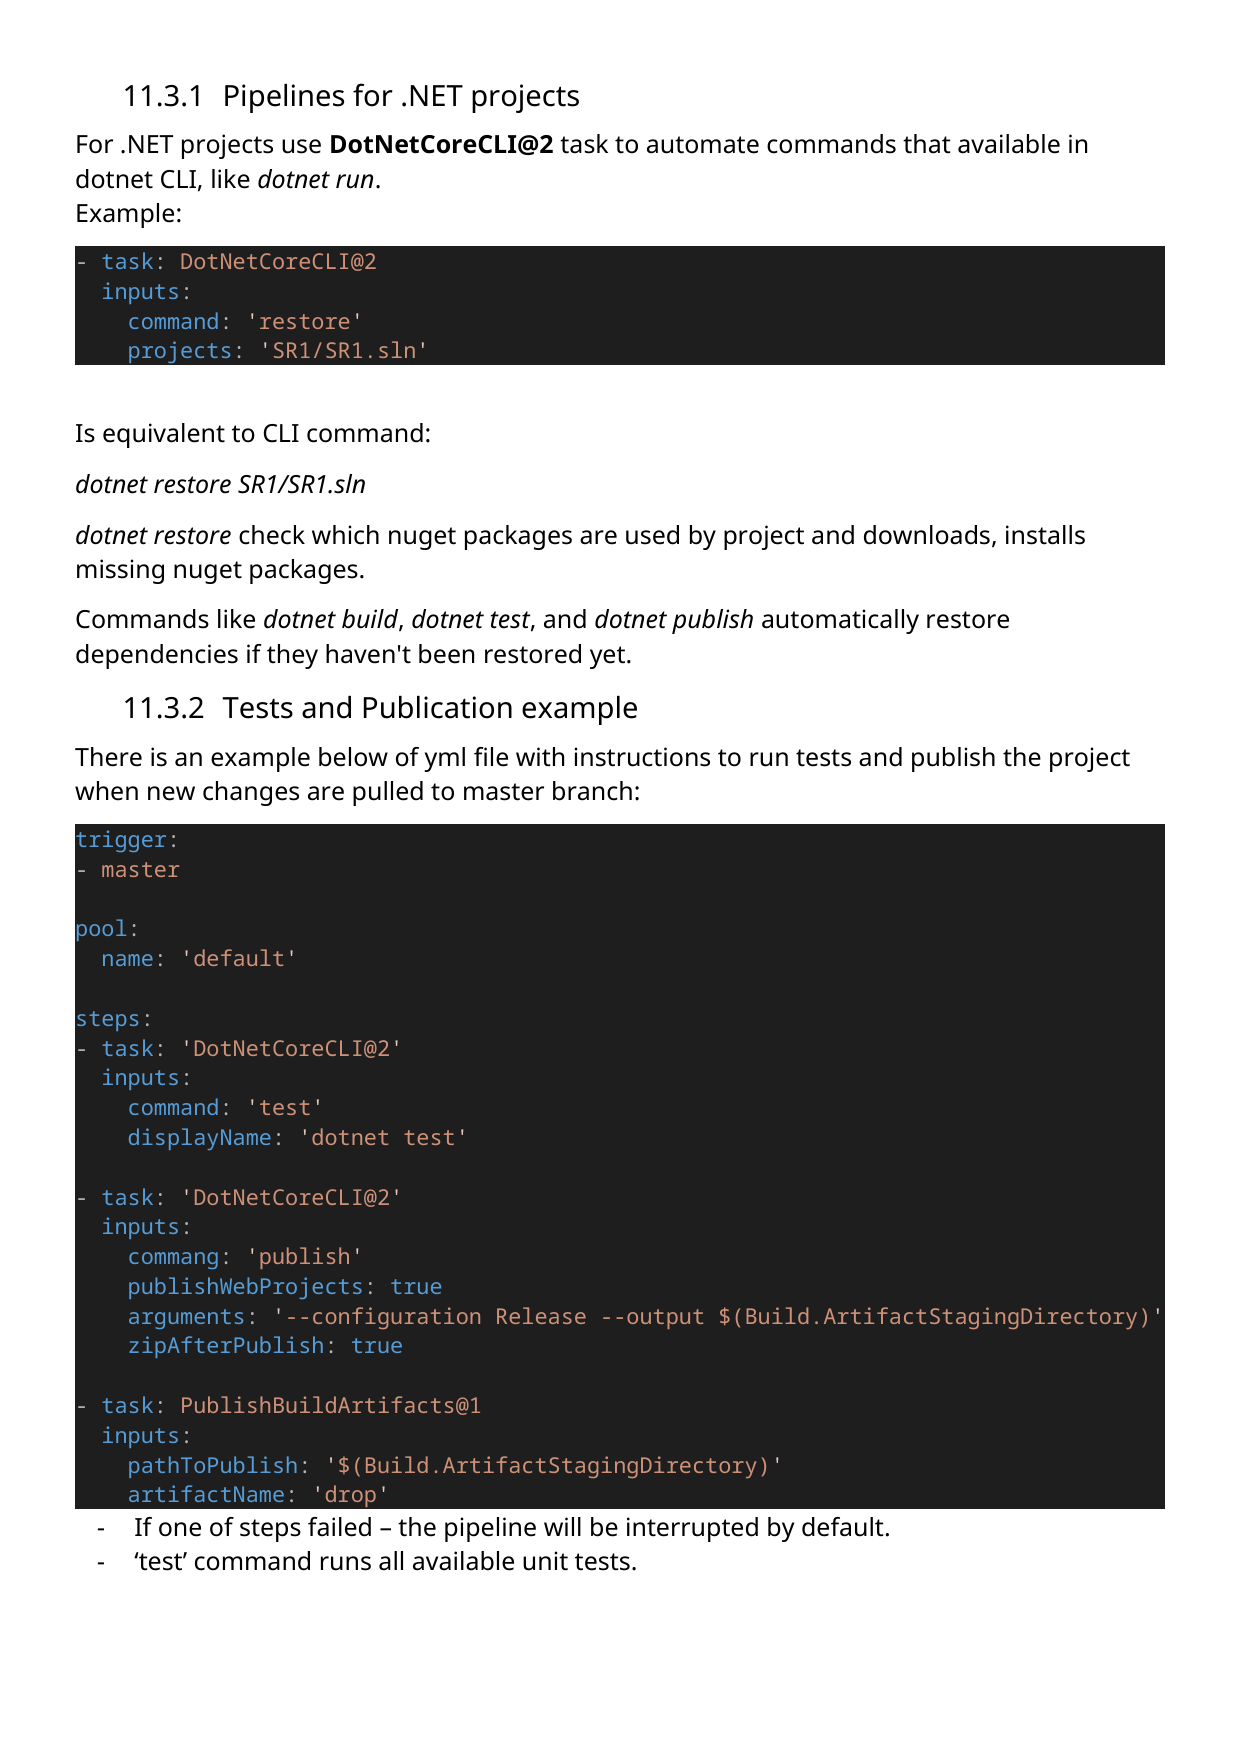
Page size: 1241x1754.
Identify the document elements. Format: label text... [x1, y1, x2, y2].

text publishWebProjects: true [75, 1271, 1165, 1301]
subtitle Pipelines for .NET projects [122, 75, 1165, 115]
text commang: 'publish' [75, 1241, 1165, 1271]
text projects: 'SR1/SR1.sln' [75, 335, 1165, 365]
text command: 'test' [75, 1092, 1165, 1122]
text - task: 'DotNetCoreCLI@2' [75, 1032, 1165, 1062]
text displayName: 'dotnet test' [75, 1122, 1165, 1152]
text - task: DotNetCoreCLI@2 [75, 246, 1165, 276]
text name: 'default' [75, 943, 1165, 973]
text Commands like dotnet build, dotnet test, and dotnet publish automatically restore dependencies if they haven't been restored yet. [75, 602, 1165, 670]
text steps: [75, 1003, 1165, 1032]
text - master [75, 854, 1165, 883]
text pathToPublish: '$(Build.ArtifactStagingDirectory)' [75, 1449, 1165, 1479]
list If one of steps failed – the pipeline will be interrupted by default. [97, 1509, 1165, 1543]
text For .NET projects use DotNetCoreCLI@2 task to automate commands that available in dotnet CLI, like dotnet run. Example: [75, 127, 1165, 229]
subtitle Tests and Publication example [122, 687, 1165, 727]
text dotnet restore check which nuget packages are used by project and downloads, installs missing nuget packages. [75, 517, 1165, 586]
text inputs: [75, 1062, 1165, 1092]
text artifactName: 'drop' [75, 1479, 1165, 1509]
text inputs: [75, 1211, 1165, 1241]
text zipAfterPublish: true [75, 1330, 1165, 1360]
text inputs: [75, 1420, 1165, 1449]
text arguments: '--configuration Release --output $(Build.ArtifactStagingDirectory)' [75, 1301, 1165, 1330]
text - task: PublishBuildArtifacts@1 [75, 1390, 1165, 1420]
list ‘test’ command runs all available unit tests. [97, 1543, 1165, 1577]
text dotnet restore SR1/SR1.sln [75, 467, 1165, 501]
text inputs: [75, 276, 1165, 306]
text - task: 'DotNetCoreCLI@2' [75, 1181, 1165, 1211]
text trigger: [75, 824, 1165, 854]
text command: 'restore' [75, 306, 1165, 335]
text There is an example below of yml file with instructions to run tests and publish the project when new changes are pulled to master branch: [75, 739, 1165, 807]
text pool: [75, 913, 1165, 943]
text Is equivalent to CLI command: [75, 416, 1165, 450]
